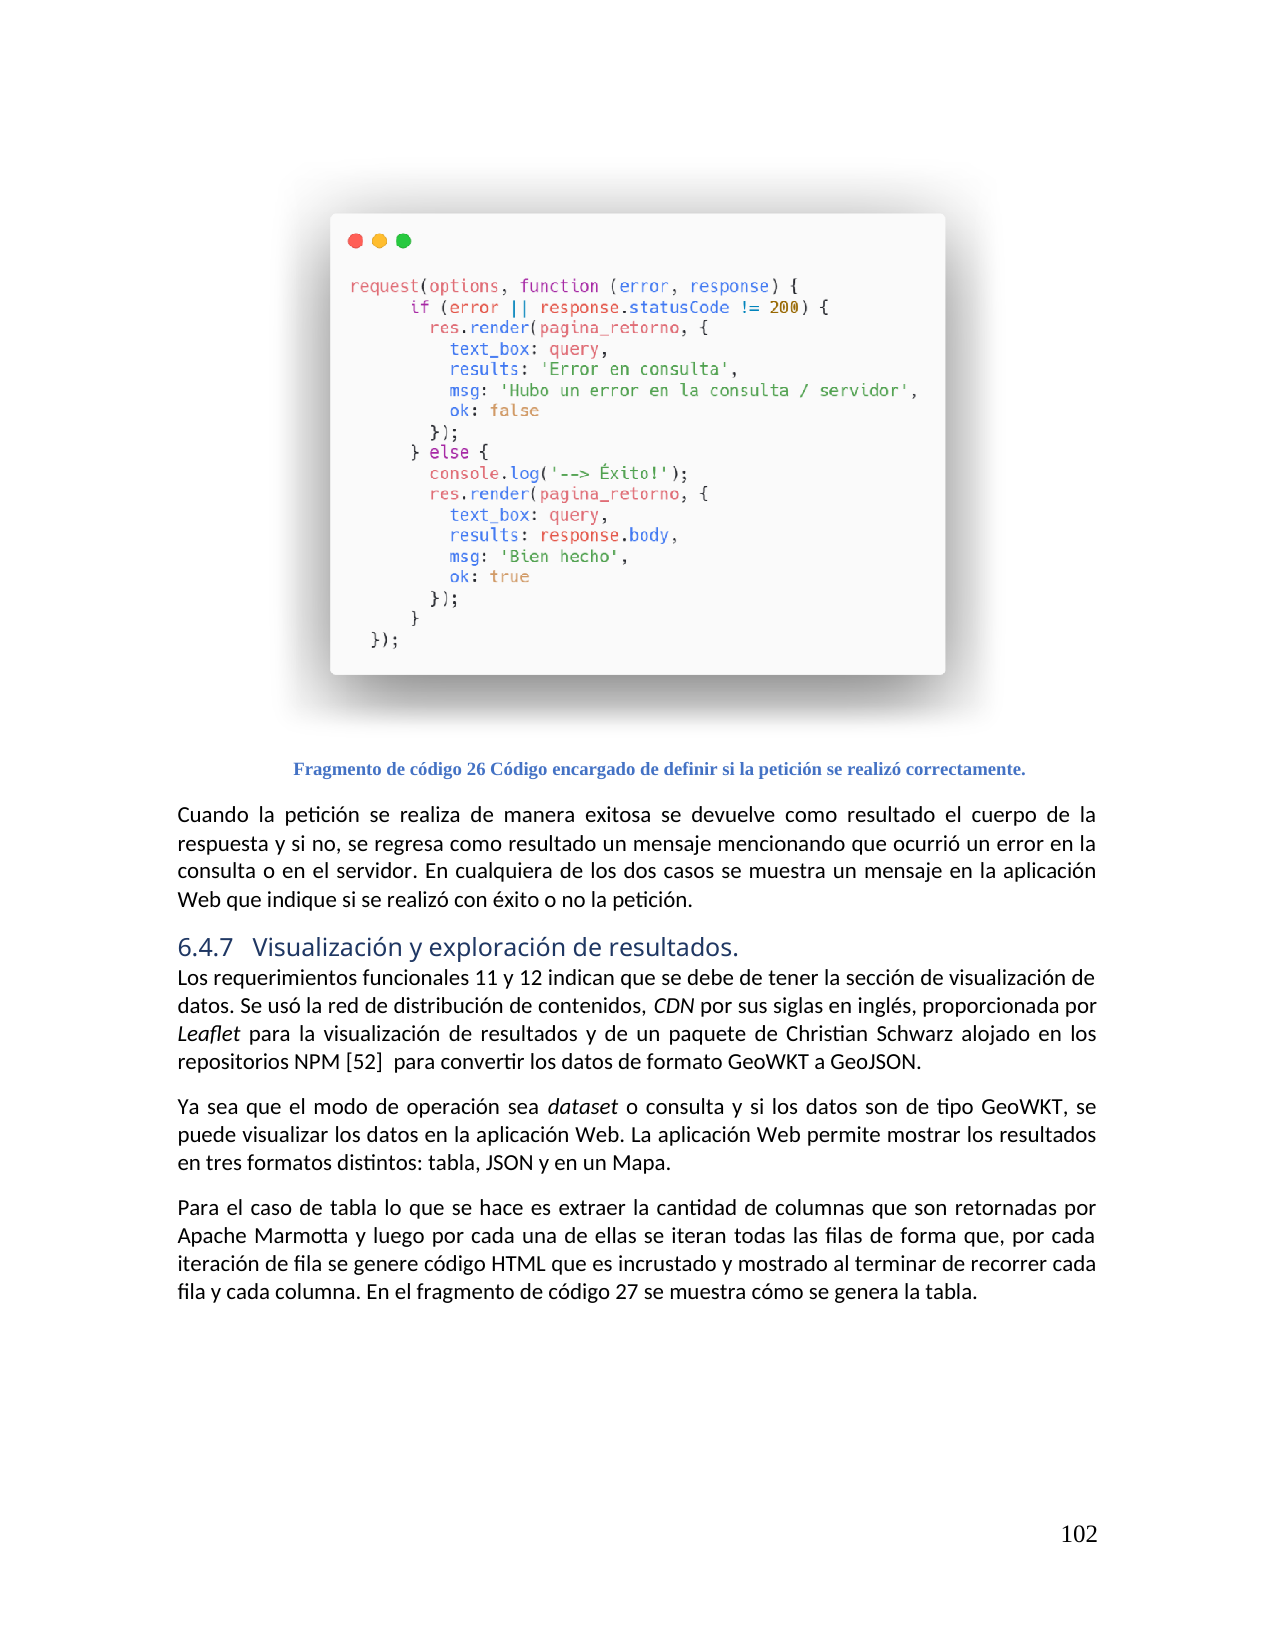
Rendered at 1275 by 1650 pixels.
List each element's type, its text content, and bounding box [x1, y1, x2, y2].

text Cuando la petición se realiza de manera exitosa se devuelve como resultado el cuerpo de la respuesta y si no, se regresa como resultado un mensaje mencionando que ocurrió un error en la consulta o en el servidor. En cualquiera de los dos casos se muestra un mensaje en la aplicación Web que indique si se realizó con éxito o no la petición. [177, 801, 1098, 913]
picture [297, 181, 978, 708]
text Para el caso de tabla lo que se hace es extraer la cantidad de columnas que son retornadas por Apache Marmotta y luego por cada una de ellas se iteran todas las filas de forma que, por cada iteración de fila se genere código HTML que es incrustado y mostrado al terminar de recorrer cada fila y cada columna. En el fragmento de código 27 se muestra cómo se genera la tabla. [177, 1193, 1098, 1305]
text Ya sea que el modo de operación sea dataset o consulta y si los datos son de tipo GeoWKT, se puede visualizar los datos en la aplicación Web. La aplicación Web permite mostrar los resultados en tres formatos distintos: tabla, JSON y en un Mapa. [177, 1092, 1098, 1176]
subtitle Visualización y exploración de resultados. [177, 929, 1098, 963]
text Los requerimientos funcionales 11 y 12 indican que se debe de tener la sección de visualización de datos. Se usó la red de distribución de contenidos, CDN por sus siglas en inglés, proporcionada por Leaflet para la visualización de resultados y de un paquete de Christian Schwarz alojado en los repositorios NPM para convertir los datos de formato GeoWKT a GeoJSON. [177, 963, 1098, 1076]
text Fragmento de código 26 Código encargado de definir si la petición se realizó correctamente. [177, 758, 1098, 780]
